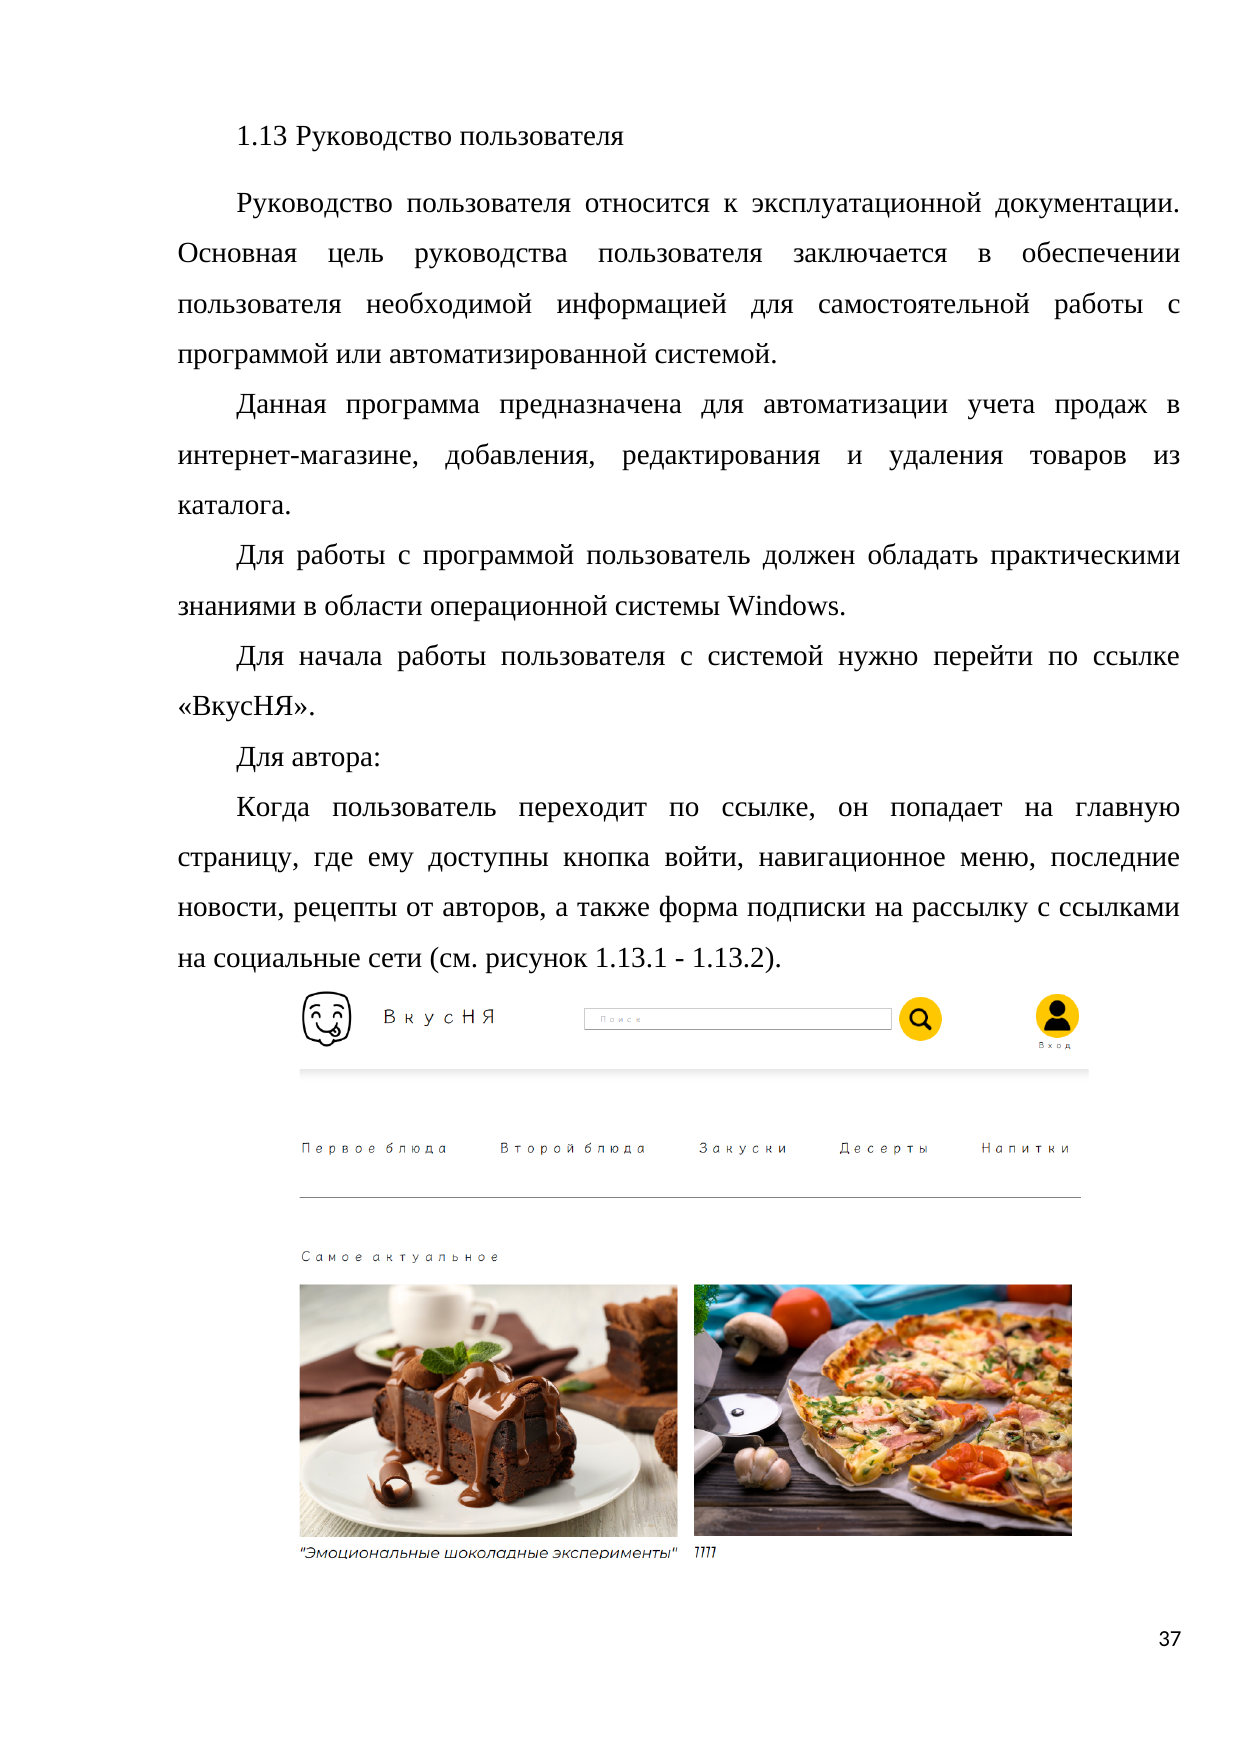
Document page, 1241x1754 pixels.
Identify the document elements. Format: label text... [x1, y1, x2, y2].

text Руководство пользователя относится к эксплуатационной документации. Основная цель руководства пользователя заключается в обеспечении пользователя необходимой информацией для самостоятельной работы с программой или автоматизированной системой. [177, 185, 1181, 370]
text Данная программа предназначена для автоматизации учета продаж в интернет-магазине, добавления, редактирования и удаления товаров из каталога. [177, 386, 1181, 521]
text Для работы с программой пользователь должен обладать практическими знаниями в области операционной системы Windows. [177, 537, 1181, 621]
text Когда пользователь переходит по ссылке, он попадает на главную страницу, где ему доступны кнопка войти, навигационное меню, последние новости, рецепты от авторов, а также форма подписки на рассылку с ссылками на социальные сети (см. рисунок 1.13.1 - 1.13.2). [177, 789, 1181, 973]
text Для начала работы пользователя с системой нужно перейти по ссылке «ВкусНЯ». [177, 638, 1181, 722]
picture [299, 990, 1089, 1570]
list Руководство пользователя [236, 118, 1181, 152]
text Для автора: [177, 739, 1181, 772]
